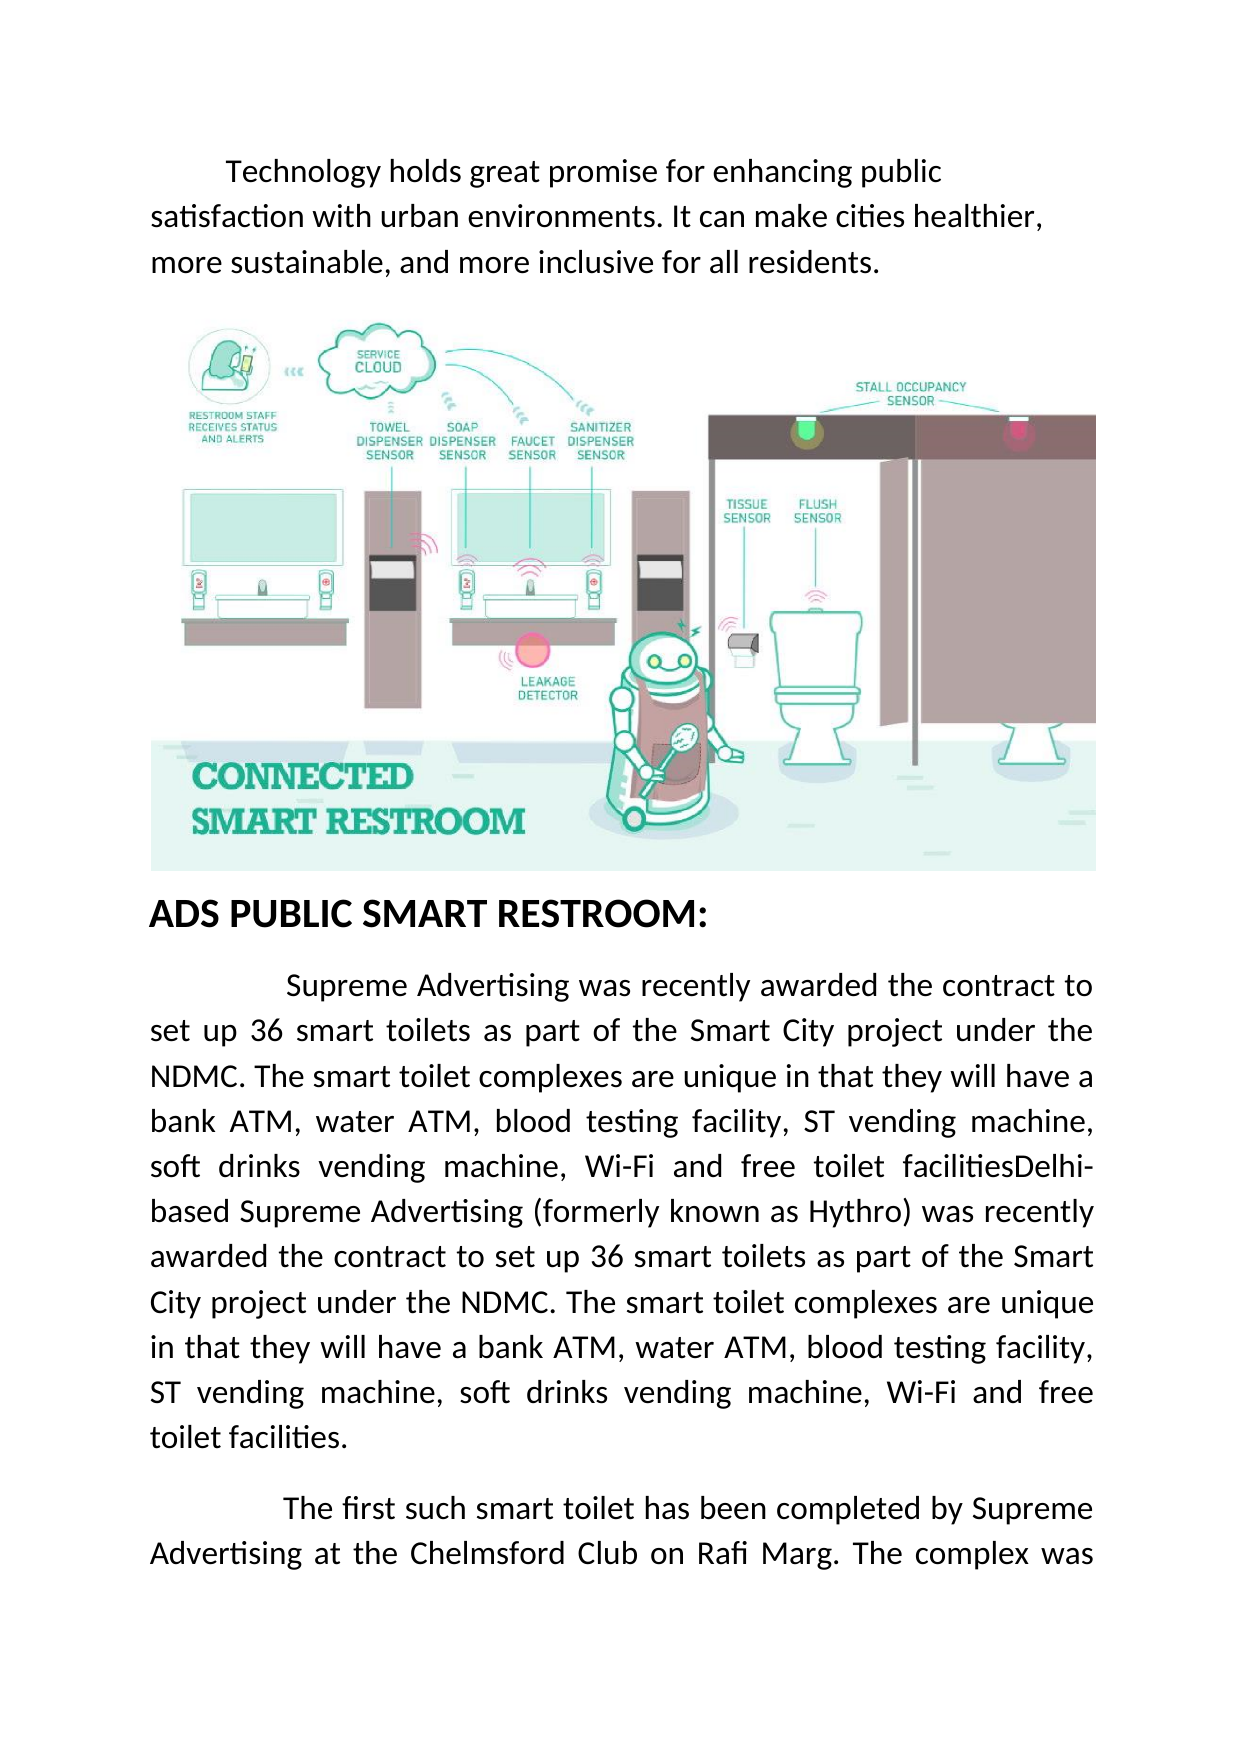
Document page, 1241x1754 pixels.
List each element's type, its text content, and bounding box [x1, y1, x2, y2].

text Technology holds great promise for enhancing public satisfaction with urban environments. It can make cities healthier, more sustainable, and more inclusive for all residents. [150, 150, 1095, 282]
picture [150, 304, 1096, 871]
subtitle ADS PUBLIC SMART RESTROOM: [148, 887, 1097, 938]
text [148, 1487, 1096, 1573]
text Supreme Advertising was recently awarded the contract to set up 36 smart toilets as part of the Smart City project under the NDMC. The smart toilet complexes are unique in that they will have a bank ATM, water ATM, blood testing facility, ST vending machine, soft drinks vending machine, Wi-Fi and free toilet facilitiesDelhi-based Supreme Advertising (formerly known as Hythro) was recently awarded the contract to set up 36 smart toilets as part of the Smart City project under the NDMC. The smart toilet complexes are unique in that they will have a bank ATM, water ATM, blood testing facility, ST vending machine, soft drinks vending machine, Wi-Fi and free toilet facilities. [148, 964, 1096, 1457]
